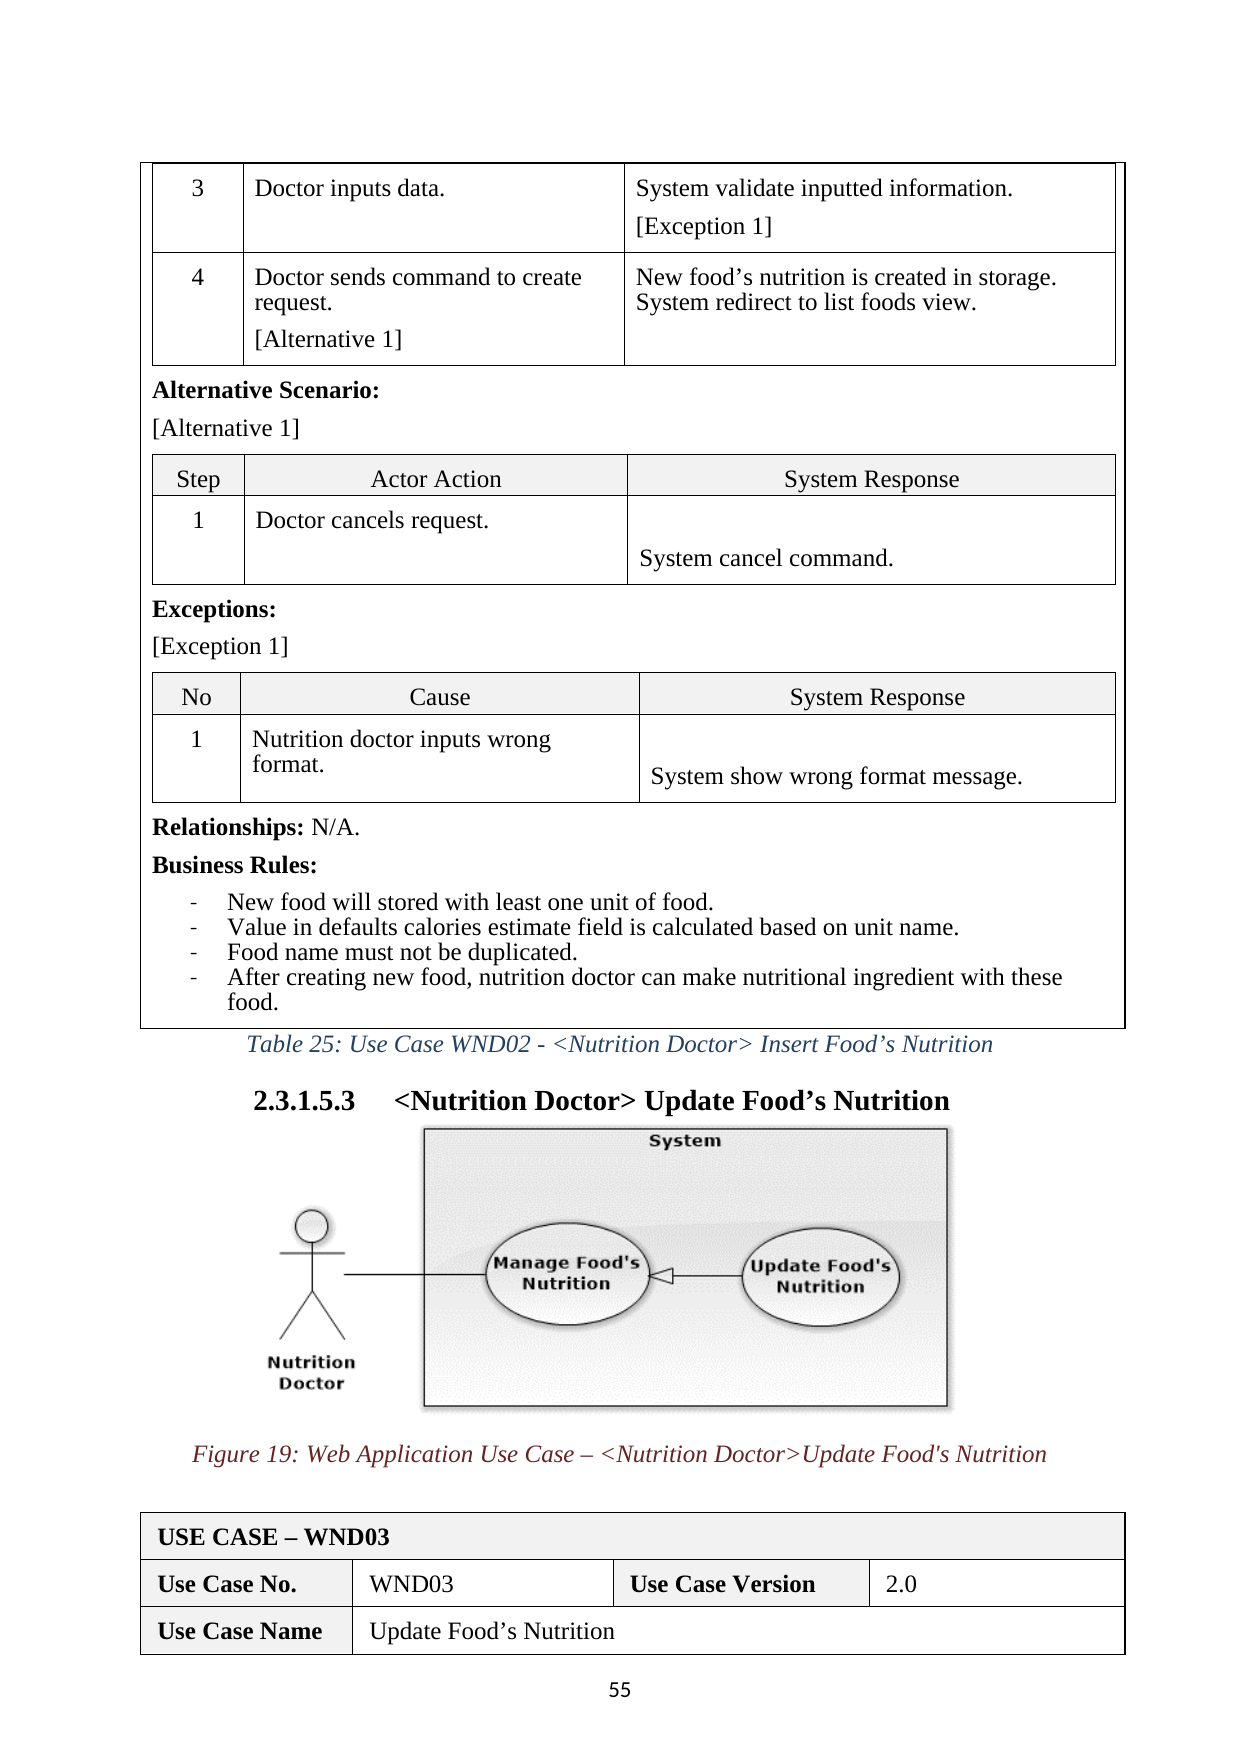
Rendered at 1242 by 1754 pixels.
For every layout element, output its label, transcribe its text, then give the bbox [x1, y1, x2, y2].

table_cell Use Case Version [614, 1560, 869, 1606]
table_cell Use Case Name [141, 1607, 352, 1653]
table_cell 2.0 [870, 1560, 1124, 1606]
table_header USE CASE – WND03 [141, 1513, 1124, 1559]
picture [259, 1122, 980, 1439]
text Table 25: Use Case WND02 - <Nutrition Doctor> Insert Food’s Nutrition [94, 1029, 1146, 1058]
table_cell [141, 163, 1124, 1028]
table_cell WND03 [353, 1560, 613, 1606]
subtitle <Nutrition Doctor> Update Food’s Nutrition [253, 1083, 1146, 1116]
table_cell Update Food’s Nutrition [353, 1607, 1124, 1653]
text Figure 19: Web Application Use Case – <Nutrition Doctor>Update Food's Nutrition [94, 1439, 1146, 1491]
table_cell Use Case No. [141, 1560, 352, 1606]
